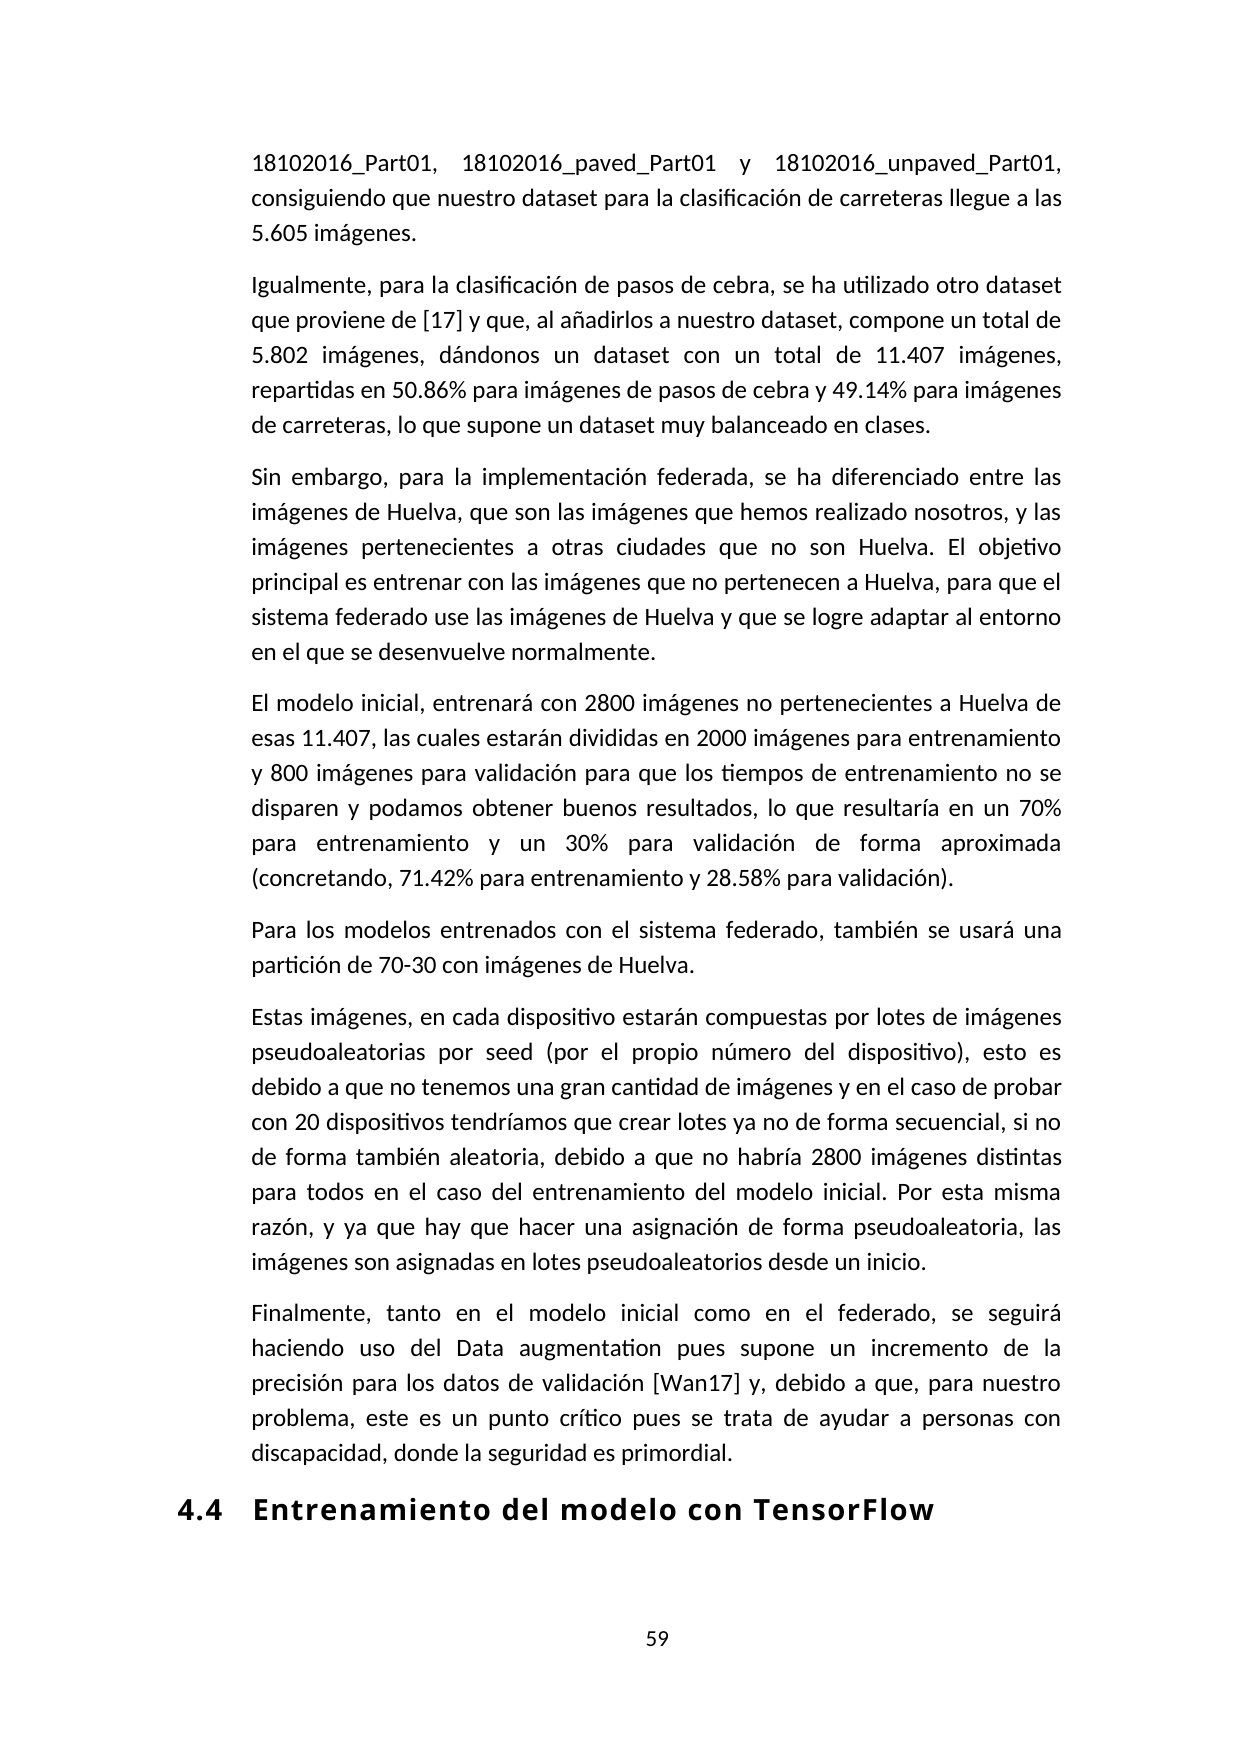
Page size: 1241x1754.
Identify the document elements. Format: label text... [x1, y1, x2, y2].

text Estas imágenes, en cada dispositivo estarán compuestas por lotes de imágenes pseudoaleatorias por seed (por el propio número del dispositivo), esto es debido a que no tenemos una gran cantidad de imágenes y en el caso de probar con 20 dispositivos tendríamos que crear lotes ya no de forma secuencial, si no de forma también aleatoria, debido a que no habría 2800 imágenes distintas para todos en el caso del entrenamiento del modelo inicial. Por esta misma razón, y ya que hay que hacer una asignación de forma pseudoaleatoria, las imágenes son asignadas en lotes pseudoaleatorios desde un inicio. [251, 1001, 1063, 1276]
text Sin embargo, para la implementación federada, se ha diferenciado entre las imágenes de Huelva, que son las imágenes que hemos realizado nosotros, y las imágenes pertenecientes a otras ciudades que no son Huelva. El objetivo principal es entrenar con las imágenes que no pertenecen a Huelva, para que el sistema federado use las imágenes de Huelva y que se logre adaptar al entorno en el que se desenvuelve normalmente. [251, 461, 1063, 666]
text Finalmente, tanto en el modelo inicial como en el federado, se seguirá haciendo uso del Data augmentation pues supone un incremento de la precisión para los datos de validación [Wan17] y, debido a que, para nuestro problema, este es un punto crítico pues se trata de ayudar a personas con discapacidad, donde la seguridad es primordial. [251, 1298, 1063, 1468]
text El modelo inicial, entrenará con 2800 imágenes no pertenecientes a Huelva de esas 11.407, las cuales estarán divididas en 2000 imágenes para entrenamiento y 800 imágenes para validación para que los tiempos de entrenamiento no se disparen y podamos obtener buenos resultados, lo que resultaría en un 70% para entrenamiento y un 30% para validación de forma aproximada (concretando, 71.42% para entrenamiento y 28.58% para validación). [251, 688, 1063, 893]
text Para los modelos entrenados con el sistema federado, también se usará una partición de 70-30 con imágenes de Huelva. [251, 914, 1063, 980]
text Entrenamiento del modelo con TensorFlow [177, 1489, 1063, 1529]
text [251, 148, 1063, 248]
text Igualmente, para la clasificación de pasos de cebra, se ha utilizado otro dataset que proviene de [17] y que, al añadirlos a nuestro dataset, compone un total de 5.802 imágenes, dándonos un dataset con un total de 11.407 imágenes, repartidas en 50.86% para imágenes de pasos de cebra y 49.14% para imágenes de carreteras, lo que supone un dataset muy balanceado en clases. [251, 269, 1063, 440]
